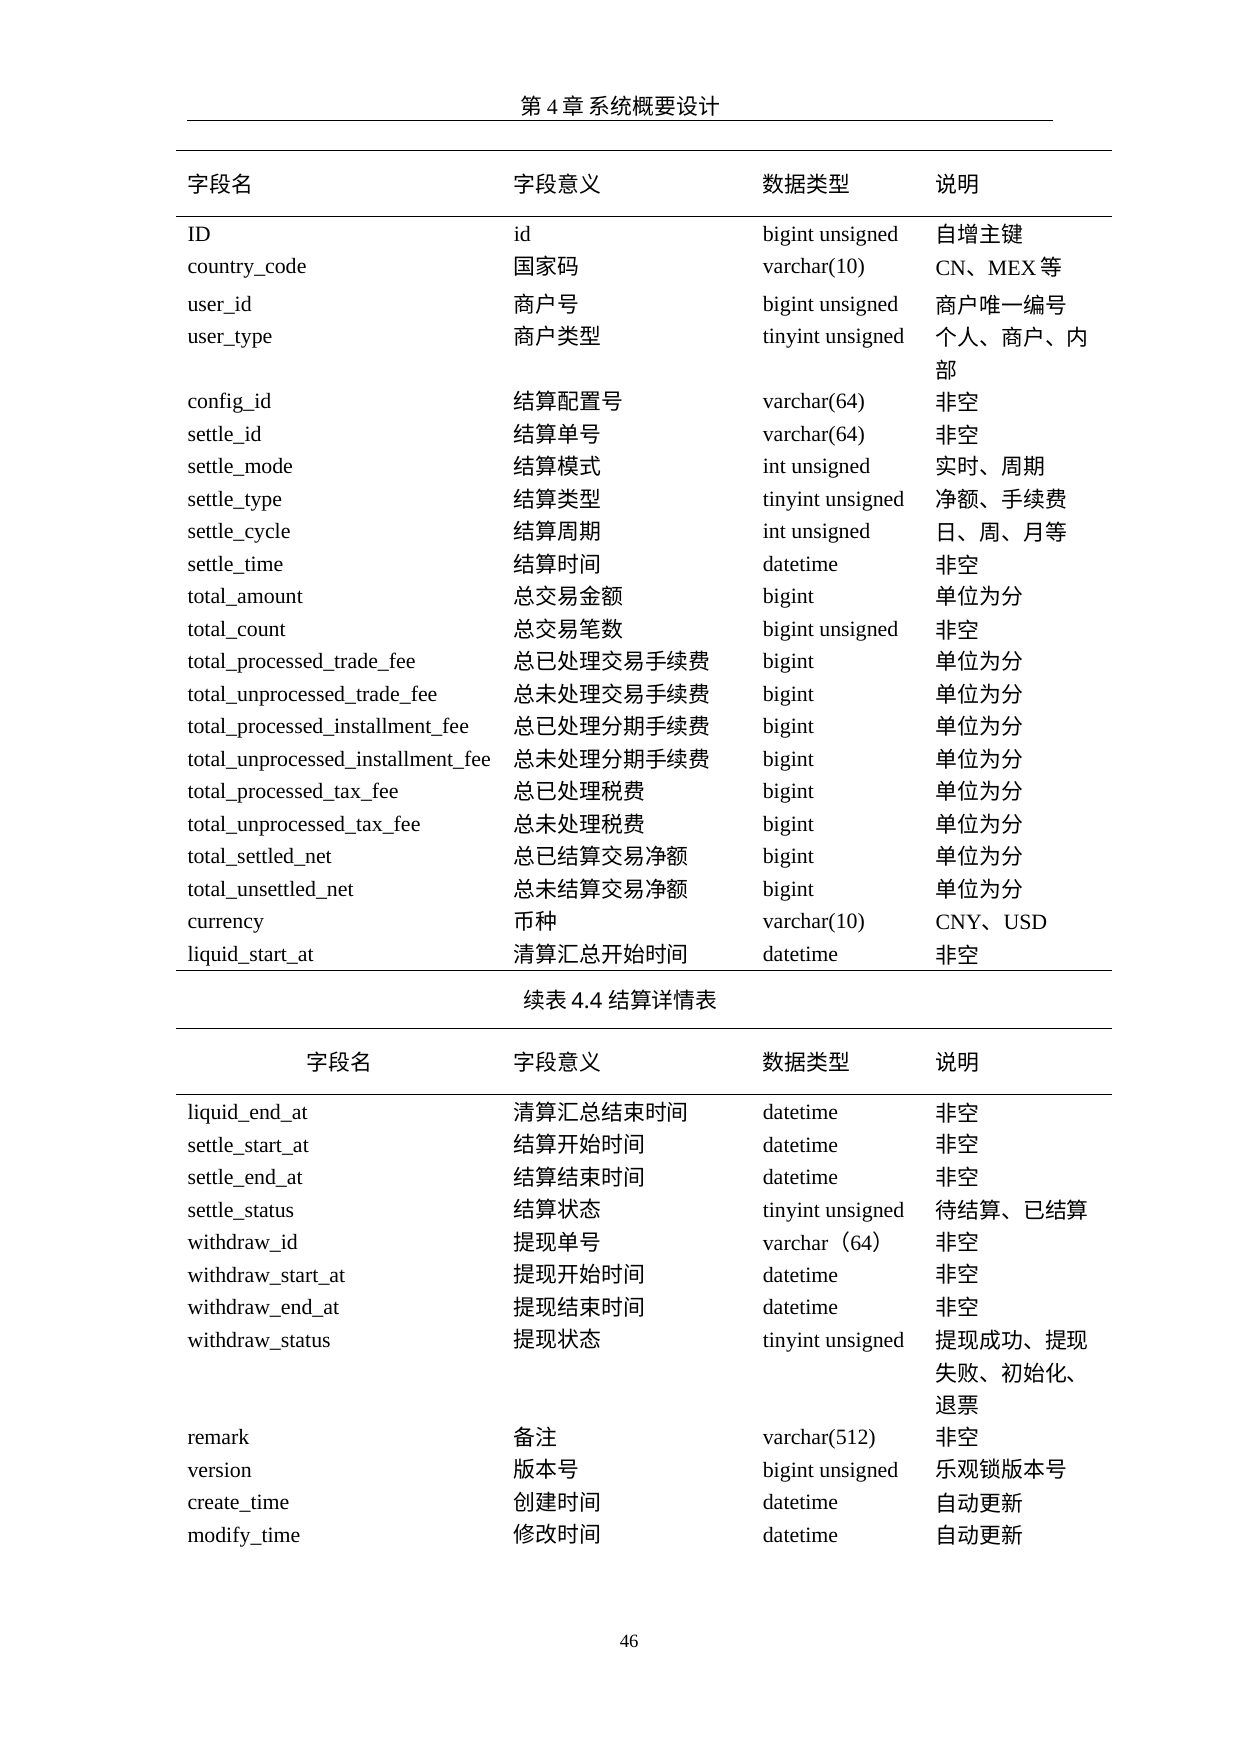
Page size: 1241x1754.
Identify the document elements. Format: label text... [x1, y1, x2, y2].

table_cell total_unsettled_net [176, 872, 502, 905]
table_cell remark [176, 1420, 502, 1453]
table_cell settle_id [176, 417, 502, 450]
table_cell id [502, 217, 751, 250]
table_cell 总未处理交易手续费 [502, 677, 751, 710]
table_header 数据类型 [751, 1029, 924, 1094]
table_cell 结算单号 [502, 417, 751, 450]
table_cell 总已结算交易净额 [502, 840, 751, 872]
table_cell 总交易笔数 [502, 612, 751, 645]
table_cell 总未处理税费 [502, 807, 751, 840]
table_cell varchar(10) [751, 250, 924, 287]
table_cell 非空 [924, 1258, 1112, 1290]
table_cell 实时、周期 [924, 450, 1112, 482]
table_cell withdraw_start_at [176, 1258, 502, 1290]
table_cell 乐观锁版本号 [924, 1453, 1112, 1485]
table_cell bigint [751, 840, 924, 872]
table_cell tinyint unsigned [751, 1193, 924, 1225]
table_cell tinyint unsigned [751, 320, 924, 385]
table_cell bigint [751, 807, 924, 840]
table_cell 自动更新 [924, 1518, 1112, 1550]
table_cell 非空 [924, 1095, 1112, 1128]
table_cell ID [176, 217, 502, 250]
table_cell 提现成功、提现失败、初始化、退票 [924, 1323, 1112, 1420]
table_cell total_processed_trade_fee [176, 645, 502, 677]
table_cell datetime [751, 1485, 924, 1518]
table_cell 总已处理交易手续费 [502, 645, 751, 677]
table_cell 总已处理分期手续费 [502, 710, 751, 742]
table_cell total_unprocessed_tax_fee [176, 807, 502, 840]
table_cell 自增主键 [924, 217, 1112, 250]
table_cell settle_cycle [176, 515, 502, 547]
table_cell 非空 [924, 1290, 1112, 1323]
table_cell settle_mode [176, 450, 502, 482]
table_cell total_settled_net [176, 840, 502, 872]
table_cell 结算开始时间 [502, 1128, 751, 1160]
table_cell 非空 [924, 1420, 1112, 1453]
table_header 数据类型 [751, 151, 924, 216]
table_cell total_amount [176, 580, 502, 612]
table_cell 单位为分 [924, 677, 1112, 710]
table_cell 提现开始时间 [502, 1258, 751, 1290]
table_cell datetime [751, 1095, 924, 1128]
table_cell settle_time [176, 547, 502, 580]
table_cell bigint unsigned [751, 1453, 924, 1485]
table_cell 提现状态 [502, 1323, 751, 1420]
table_header 字段名 [176, 1029, 502, 1094]
table_header 说明 [924, 1029, 1112, 1094]
table_cell datetime [751, 1128, 924, 1160]
table_cell 单位为分 [924, 775, 1112, 807]
table_cell bigint [751, 775, 924, 807]
table_cell 结算类型 [502, 482, 751, 515]
table_cell settle_status [176, 1193, 502, 1225]
table_cell 非空 [924, 547, 1112, 580]
table_cell bigint unsigned [751, 612, 924, 645]
table_cell 总交易金额 [502, 580, 751, 612]
table_cell 单位为分 [924, 807, 1112, 840]
table_cell 结算状态 [502, 1193, 751, 1225]
table_cell withdraw_id [176, 1225, 502, 1258]
table_cell user_id [176, 287, 502, 320]
table_cell 结算时间 [502, 547, 751, 580]
table_cell settle_type [176, 482, 502, 515]
table_cell 单位为分 [924, 872, 1112, 905]
table_cell 待结算、已结算 [924, 1193, 1112, 1225]
table_header 说明 [924, 151, 1112, 216]
table_cell varchar(64) [751, 417, 924, 450]
table_cell 备注 [502, 1420, 751, 1453]
table_cell liquid_end_at [176, 1095, 502, 1128]
table_cell varchar(512) [751, 1420, 924, 1453]
table_cell varchar(10) [751, 905, 924, 937]
table_cell 非空 [924, 612, 1112, 645]
table_cell varchar(64) [751, 385, 924, 417]
table_header 字段意义 [502, 151, 751, 216]
table_cell 创建时间 [502, 1485, 751, 1518]
table_cell tinyint unsigned [751, 482, 924, 515]
table_cell 结算模式 [502, 450, 751, 482]
table_cell bigint [751, 710, 924, 742]
table_cell total_processed_tax_fee [176, 775, 502, 807]
table_cell 净额、手续费 [924, 482, 1112, 515]
table_cell 总未处理分期手续费 [502, 742, 751, 775]
table_cell 币种 [502, 905, 751, 937]
table_cell 单位为分 [924, 742, 1112, 775]
table_cell 非空 [924, 1128, 1112, 1160]
table_cell CN、MEX等 [924, 250, 1112, 287]
table_header 字段名 [176, 151, 502, 216]
table_cell 结算配置号 [502, 385, 751, 417]
table_cell total_unprocessed_installment_fee [176, 742, 502, 775]
table_cell datetime [751, 1258, 924, 1290]
table_cell 清算汇总结束时间 [502, 1095, 751, 1128]
table_cell datetime [751, 937, 924, 970]
table_cell 单位为分 [924, 645, 1112, 677]
table_cell datetime [751, 1290, 924, 1323]
table_cell datetime [751, 1518, 924, 1550]
table_cell datetime [751, 547, 924, 580]
table_cell config_id [176, 385, 502, 417]
table_cell 总未结算交易净额 [502, 872, 751, 905]
table_cell total_count [176, 612, 502, 645]
text 续表4.4 结算详情表 [187, 983, 1053, 1016]
table_cell 非空 [924, 1160, 1112, 1193]
table_cell currency [176, 905, 502, 937]
table_header 字段意义 [502, 1029, 751, 1094]
table_cell modify_time [176, 1518, 502, 1550]
table_cell 提现单号 [502, 1225, 751, 1258]
table_cell int unsigned [751, 515, 924, 547]
table_cell 商户类型 [502, 320, 751, 385]
table_cell bigint [751, 580, 924, 612]
table_cell CNY、USD [924, 905, 1112, 937]
table_cell tinyint unsigned [751, 1323, 924, 1420]
table_cell 结算周期 [502, 515, 751, 547]
table_cell settle_end_at [176, 1160, 502, 1193]
table_cell 国家码 [502, 250, 751, 287]
table_cell 商户号 [502, 287, 751, 320]
table_cell version [176, 1453, 502, 1485]
table_cell settle_start_at [176, 1128, 502, 1160]
table_cell 单位为分 [924, 580, 1112, 612]
table_cell withdraw_status [176, 1323, 502, 1420]
table_cell 结算结束时间 [502, 1160, 751, 1193]
table_cell total_unprocessed_trade_fee [176, 677, 502, 710]
table_cell 非空 [924, 385, 1112, 417]
table_cell 清算汇总开始时间 [502, 937, 751, 970]
table_cell bigint [751, 677, 924, 710]
table_cell 修改时间 [502, 1518, 751, 1550]
table_cell withdraw_end_at [176, 1290, 502, 1323]
table_cell 版本号 [502, 1453, 751, 1485]
table_cell 商户唯一编号 [924, 287, 1112, 320]
table_cell varchar（64） [751, 1225, 924, 1258]
table_cell bigint [751, 872, 924, 905]
table_cell country_code [176, 250, 502, 287]
table_cell bigint unsigned [751, 217, 924, 250]
table_cell 非空 [924, 417, 1112, 450]
table_cell bigint unsigned [751, 287, 924, 320]
table_cell 个人、商户、内部 [924, 320, 1112, 385]
table_cell bigint [751, 742, 924, 775]
table_cell 提现结束时间 [502, 1290, 751, 1323]
table_cell liquid_start_at [176, 937, 502, 970]
table_cell user_type [176, 320, 502, 385]
table_cell int unsigned [751, 450, 924, 482]
table_cell 单位为分 [924, 710, 1112, 742]
table_cell 单位为分 [924, 840, 1112, 872]
table_cell total_processed_installment_fee [176, 710, 502, 742]
table_cell 总已处理税费 [502, 775, 751, 807]
table_cell create_time [176, 1485, 502, 1518]
table_cell bigint [751, 645, 924, 677]
table_cell 日、周、月等 [924, 515, 1112, 547]
table_cell 非空 [924, 937, 1112, 970]
table_cell 自动更新 [924, 1485, 1112, 1518]
table_cell datetime [751, 1160, 924, 1193]
table_cell 非空 [924, 1225, 1112, 1258]
